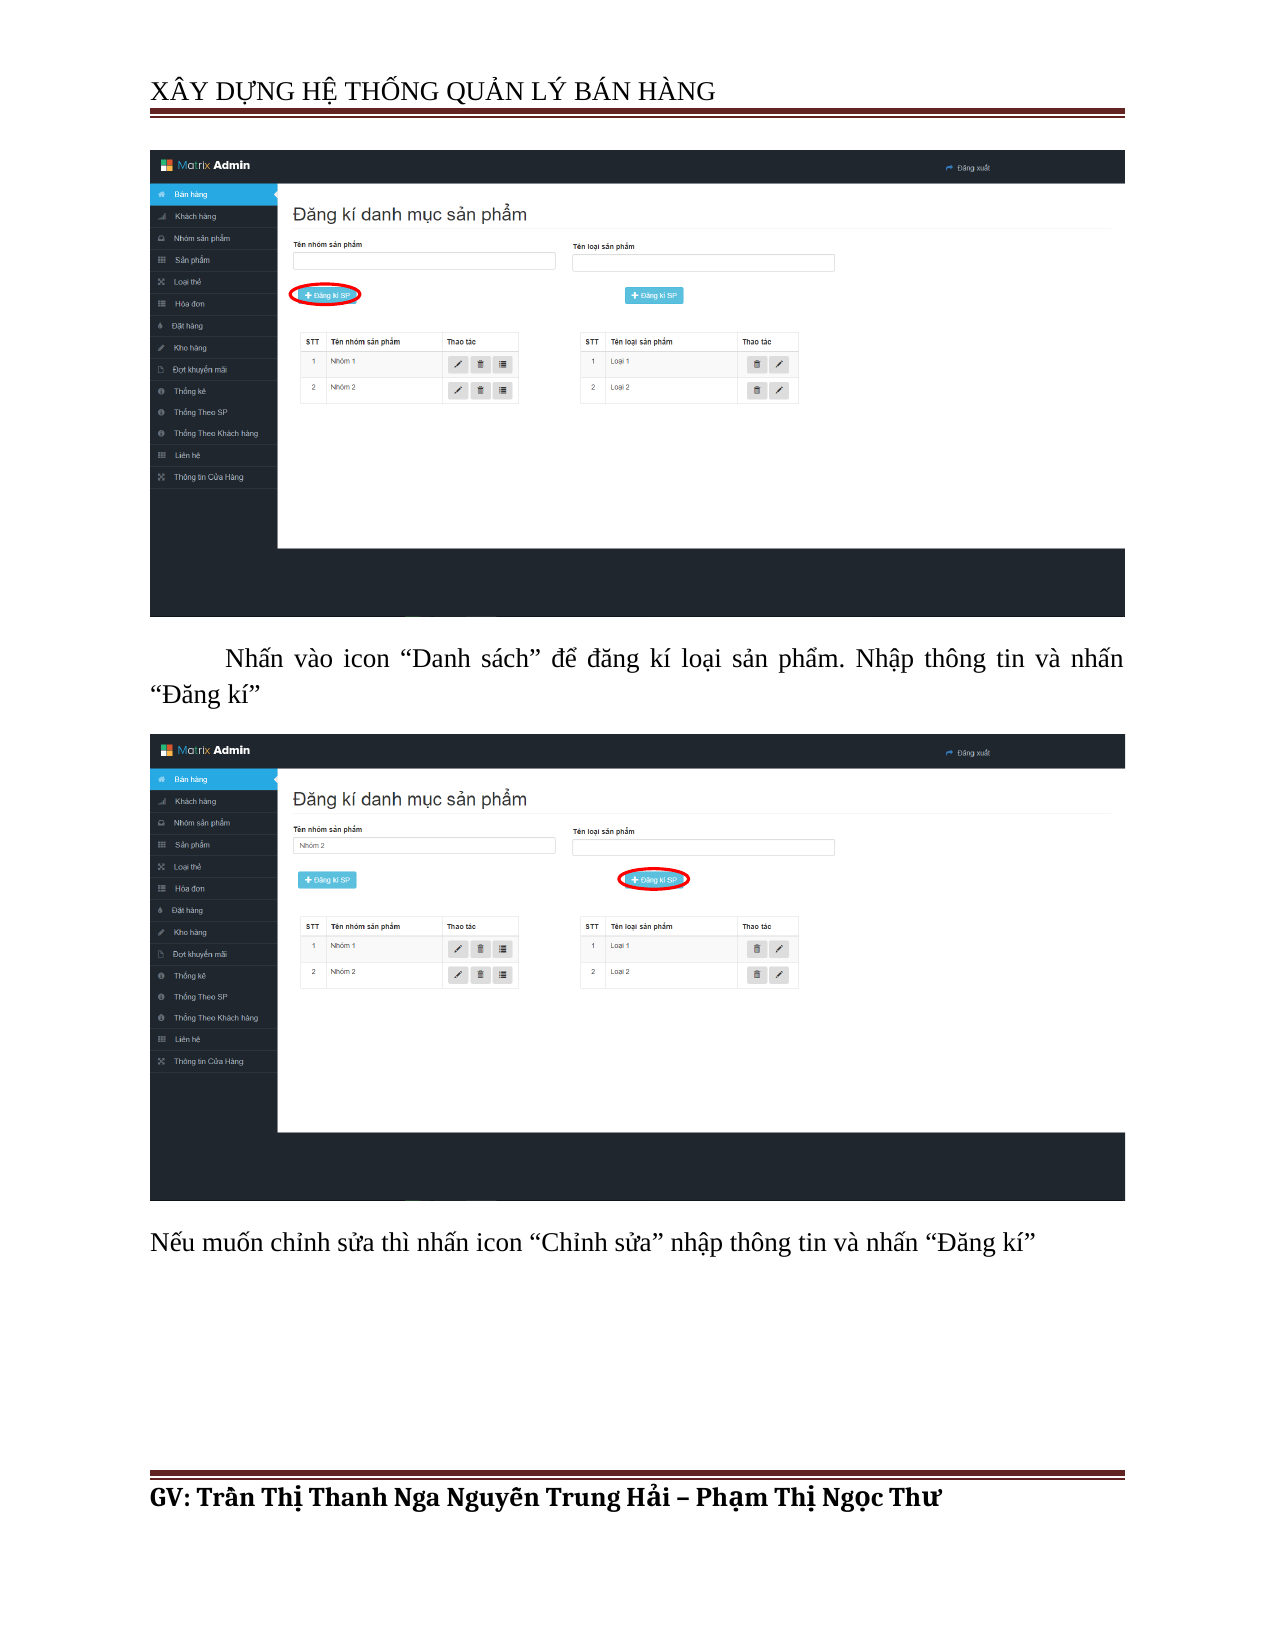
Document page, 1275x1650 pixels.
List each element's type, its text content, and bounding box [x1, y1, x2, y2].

picture [150, 150, 1125, 617]
picture [150, 734, 1125, 1201]
text Nếu muốn chỉnh sửa thì nhấn icon “Chỉnh sửa” nhập thông tin và nhấn “Đăng kí” [150, 1226, 1125, 1258]
text Nhấn vào icon “Danh sách” để đăng kí loại sản phẩm. Nhập thông tin và nhấn “Đăng kí” [150, 642, 1125, 709]
